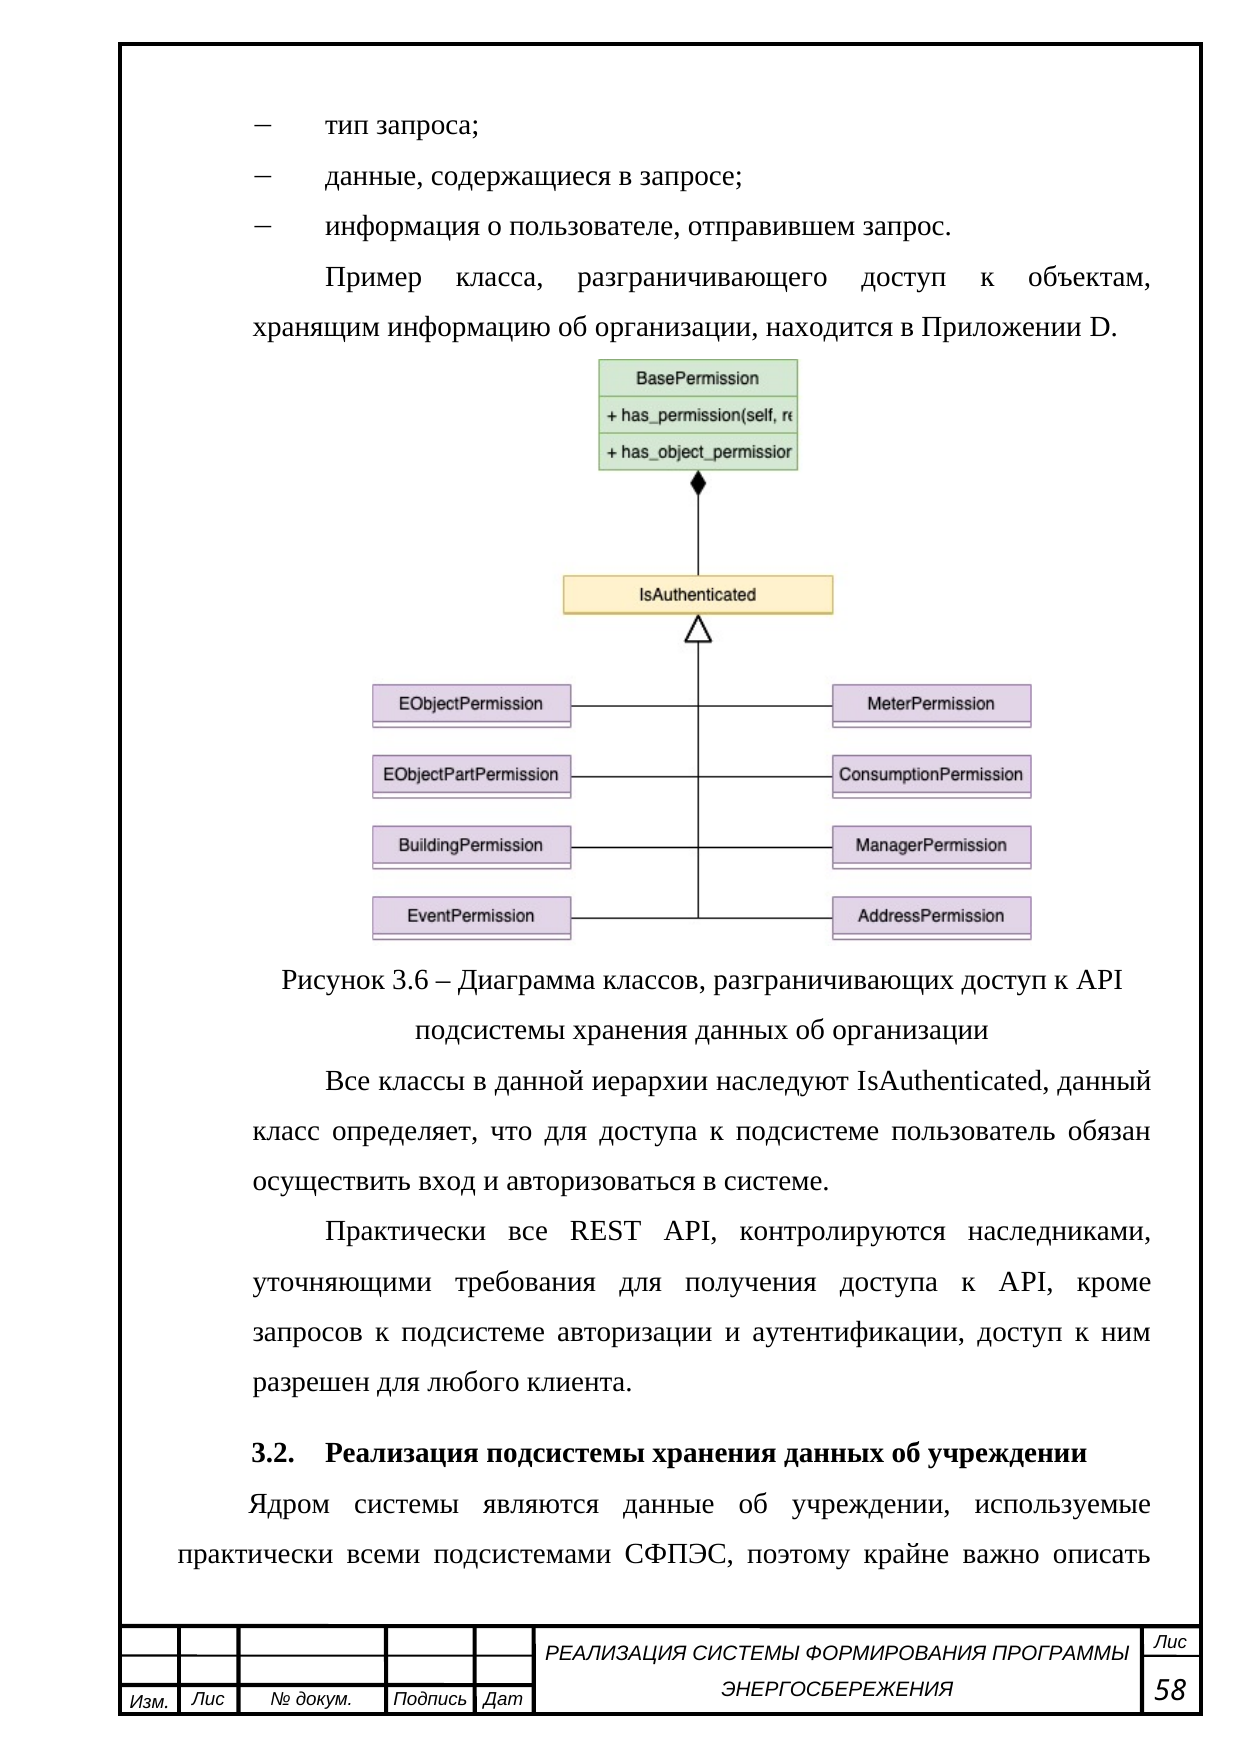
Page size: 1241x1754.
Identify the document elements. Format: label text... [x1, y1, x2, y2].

text Практически все REST API, контролируются наследниками, уточняющими требования для получения доступа к API, кроме запросов к подсистеме авторизации и аутентификации, доступ к ним разрешен для любого клиента. [252, 1213, 1152, 1398]
list данные, содержащиеся в запросе; [177, 158, 1152, 191]
list тип запроса; [177, 107, 1152, 141]
text Рисунок 3.6 – Диаграмма классов, разграничивающих доступ к API подсистемы хранения данных об организации [252, 962, 1152, 1046]
text Пример класса, разграничивающего доступ к объектам, хранящим информацию об организации, находится в Приложении D. [252, 259, 1152, 342]
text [177, 1486, 1152, 1570]
text Все классы в данной иерархии наследуют IsAuthenticated, данный класс определяет, что для доступа к подсистеме пользователь обязан осуществить вход и авторизоваться в системе. [252, 1063, 1152, 1197]
picture [372, 359, 1032, 946]
subtitle Реализация подсистемы хранения данных об учреждении [177, 1436, 1152, 1469]
list информация о пользователе, отправившем запрос. [177, 208, 1152, 242]
